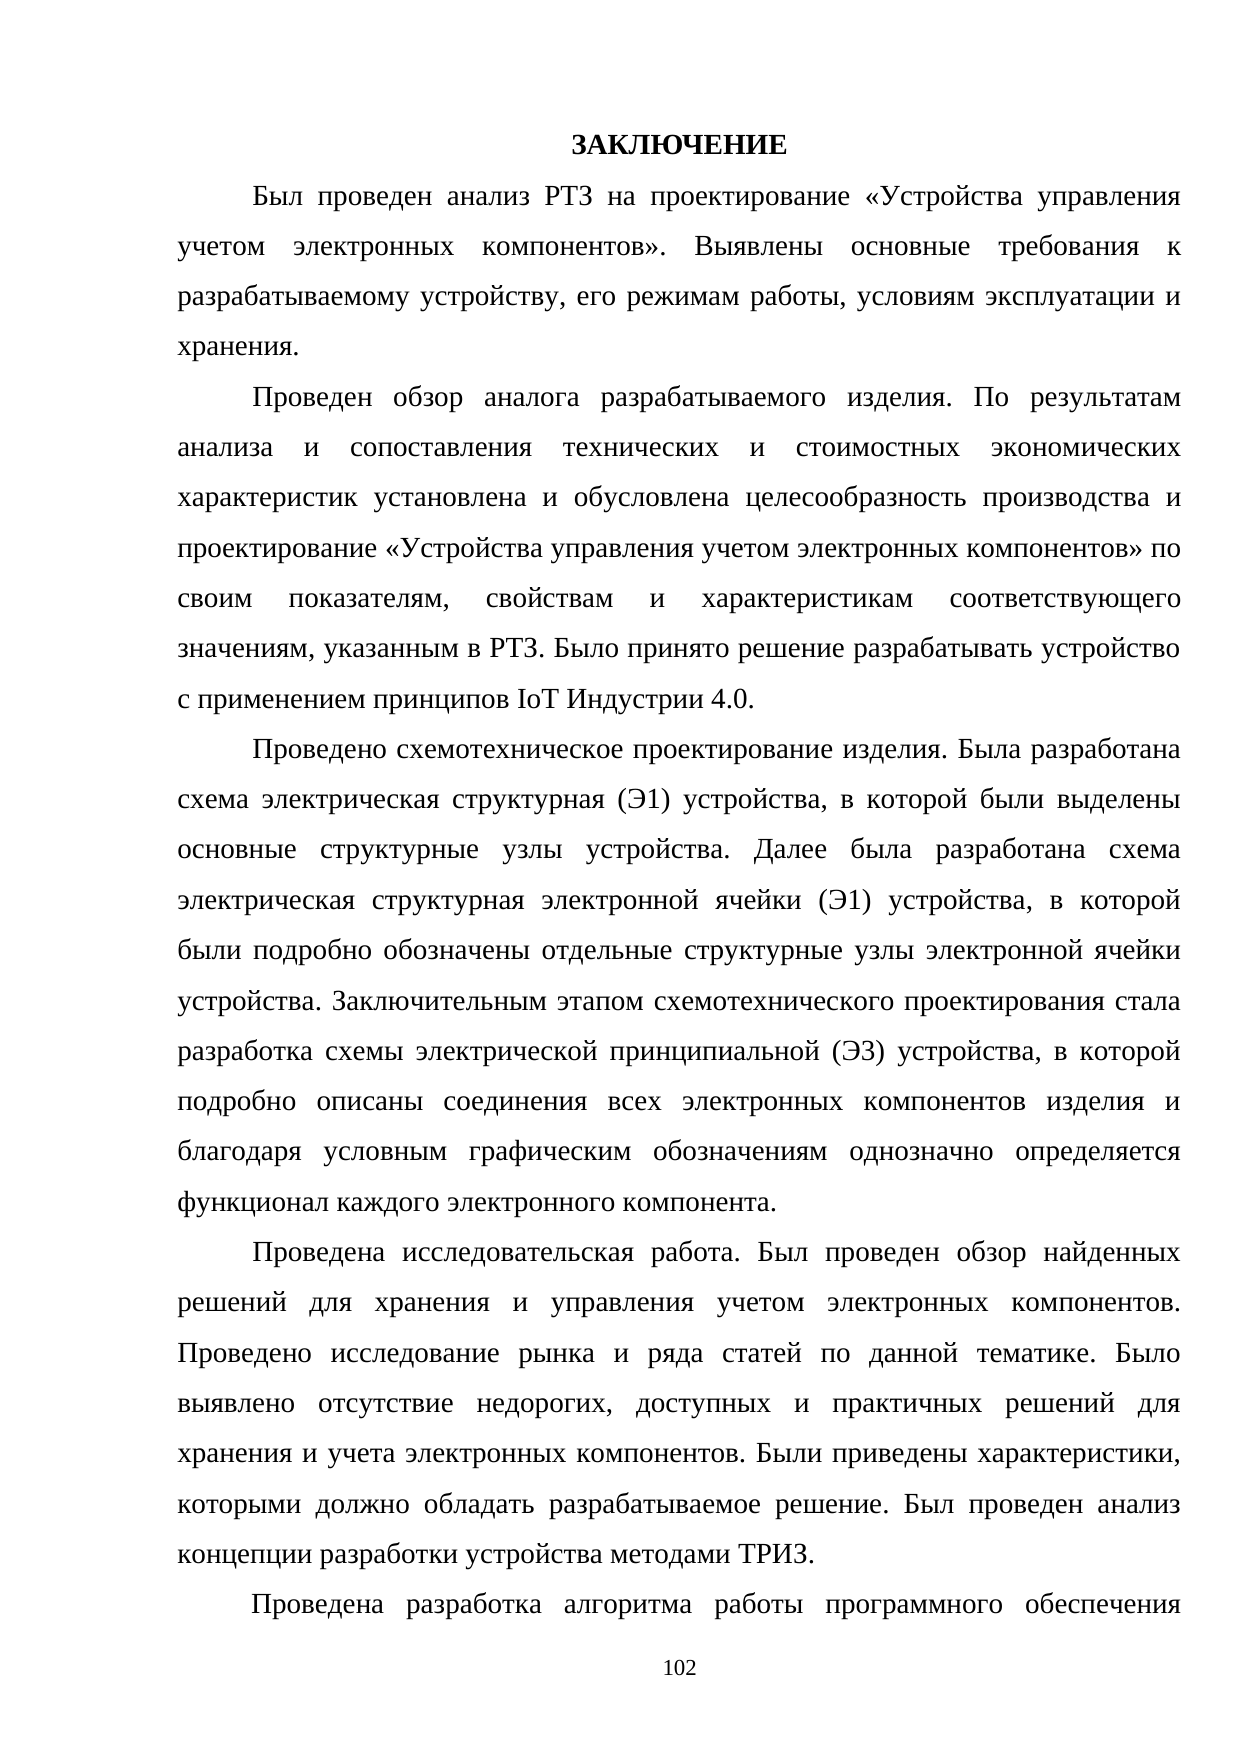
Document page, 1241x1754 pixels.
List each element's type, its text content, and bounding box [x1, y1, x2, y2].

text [177, 1586, 1182, 1620]
text Проведена исследовательская работа. Был проведен обзор найденных решений для хранения и управления учетом электронных компонентов. Проведено исследование рынка и ряда статей по данной тематике. Было выявлено отсутствие недорогих, доступных и практичных решений для хранения и учета электронных компонентов. Были приведены характеристики, которыми должно обладать разрабатываемое решение. Был проведен анализ концепции разработки устройства методами ТРИЗ. [177, 1234, 1182, 1569]
text Был проведен анализ РТЗ на проектирование «Устройства управления учетом электронных компонентов». Выявлены основные требования к разрабатываемому устройству, его режимам работы, условиям эксплуатации и хранения. [177, 178, 1182, 362]
text Проведено схемотехническое проектирование изделия. Была разработана схема электрическая структурная (Э1) устройства, в которой были выделены основные структурные узлы устройства. Далее была разработана схема электрическая структурная электронной ячейки (Э1) устройства, в которой были подробно обозначены отдельные структурные узлы электронной ячейки устройства. Заключительным этапом схемотехнического проектирования стала разработка схемы электрической принципиальной (Э3) устройства, в которой подробно описаны соединения всех электронных компонентов изделия и благодаря условным графическим обозначениям однозначно определяется функционал каждого электронного компонента. [177, 731, 1182, 1217]
text Проведен обзор аналога разрабатываемого изделия. По результатам анализа и сопоставления технических и стоимостных экономических характеристик установлена и обусловлена целесообразность производства и проектирование «Устройства управления учетом электронных компонентов» по своим показателям, свойствам и характеристикам соответствующего значениям, указанным в РТЗ. Было принято решение разрабатывать устройство с применением принципов IoT Индустрии 4.0. [177, 379, 1182, 714]
subtitle ЗАКЛЮЧЕНИЕ [177, 127, 1182, 161]
